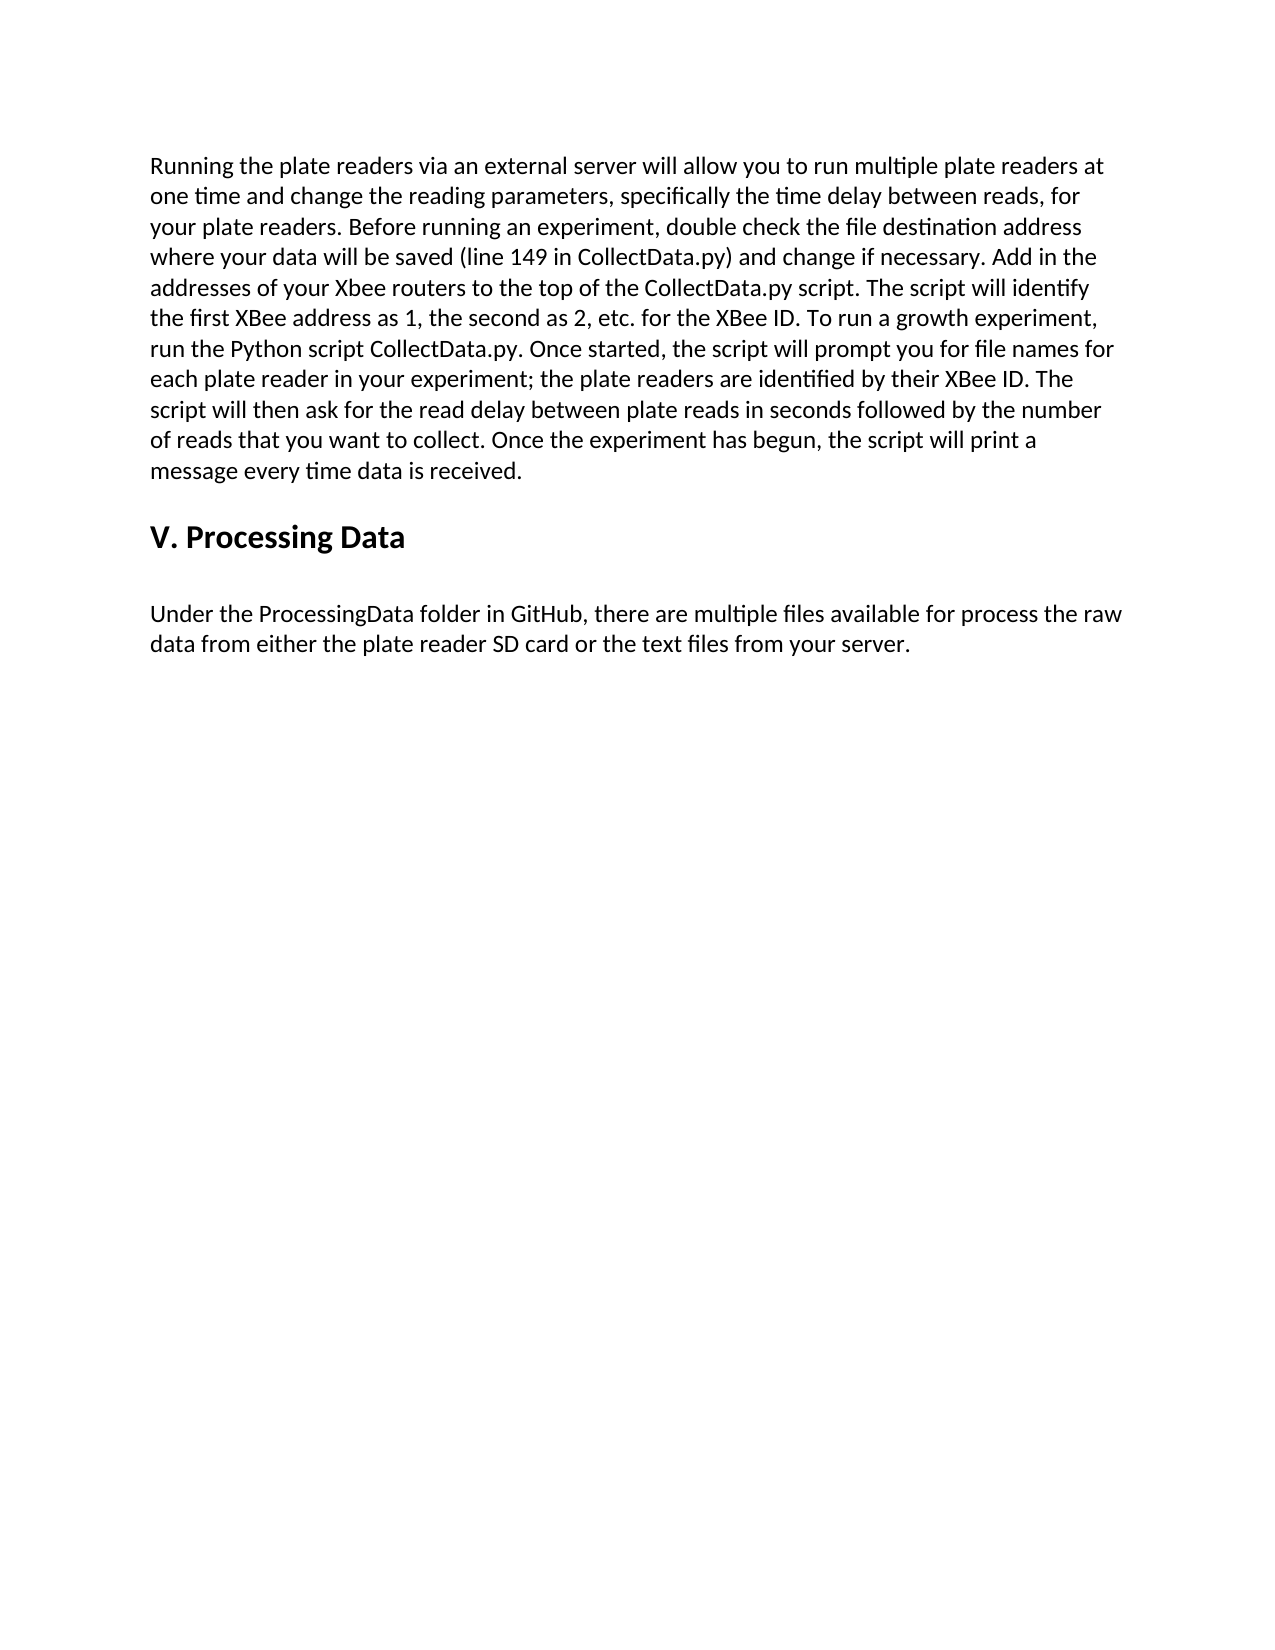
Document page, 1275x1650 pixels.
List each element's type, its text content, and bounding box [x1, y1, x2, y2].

text V. Processing Data [150, 516, 1125, 557]
text Running the plate readers via an external server will allow you to run multiple plate readers at one time and change the reading parameters, specifically the time delay between reads, for your plate readers. Before running an experiment, double check the file destination address where your data will be saved (line 149 in CollectData.py) and change if necessary. Add in the addresses of your Xbee routers to the top of the CollectData.py script. The script will identify the first XBee address as 1, the second as 2, etc. for the XBee ID. To run a growth experiment, run the Python script CollectData.py. Once started, the script will prompt you for file names for each plate reader in your experiment; the plate readers are identified by their XBee ID. The script will then ask for the read delay between plate reads in seconds followed by the number of reads that you want to collect. Once the experiment has begun, the script will print a message every time data is received. [150, 150, 1125, 486]
text Under the ProcessingData folder in GitHub, there are multiple files available for process the raw data from either the plate reader SD card or the text files from your server. [150, 598, 1125, 659]
